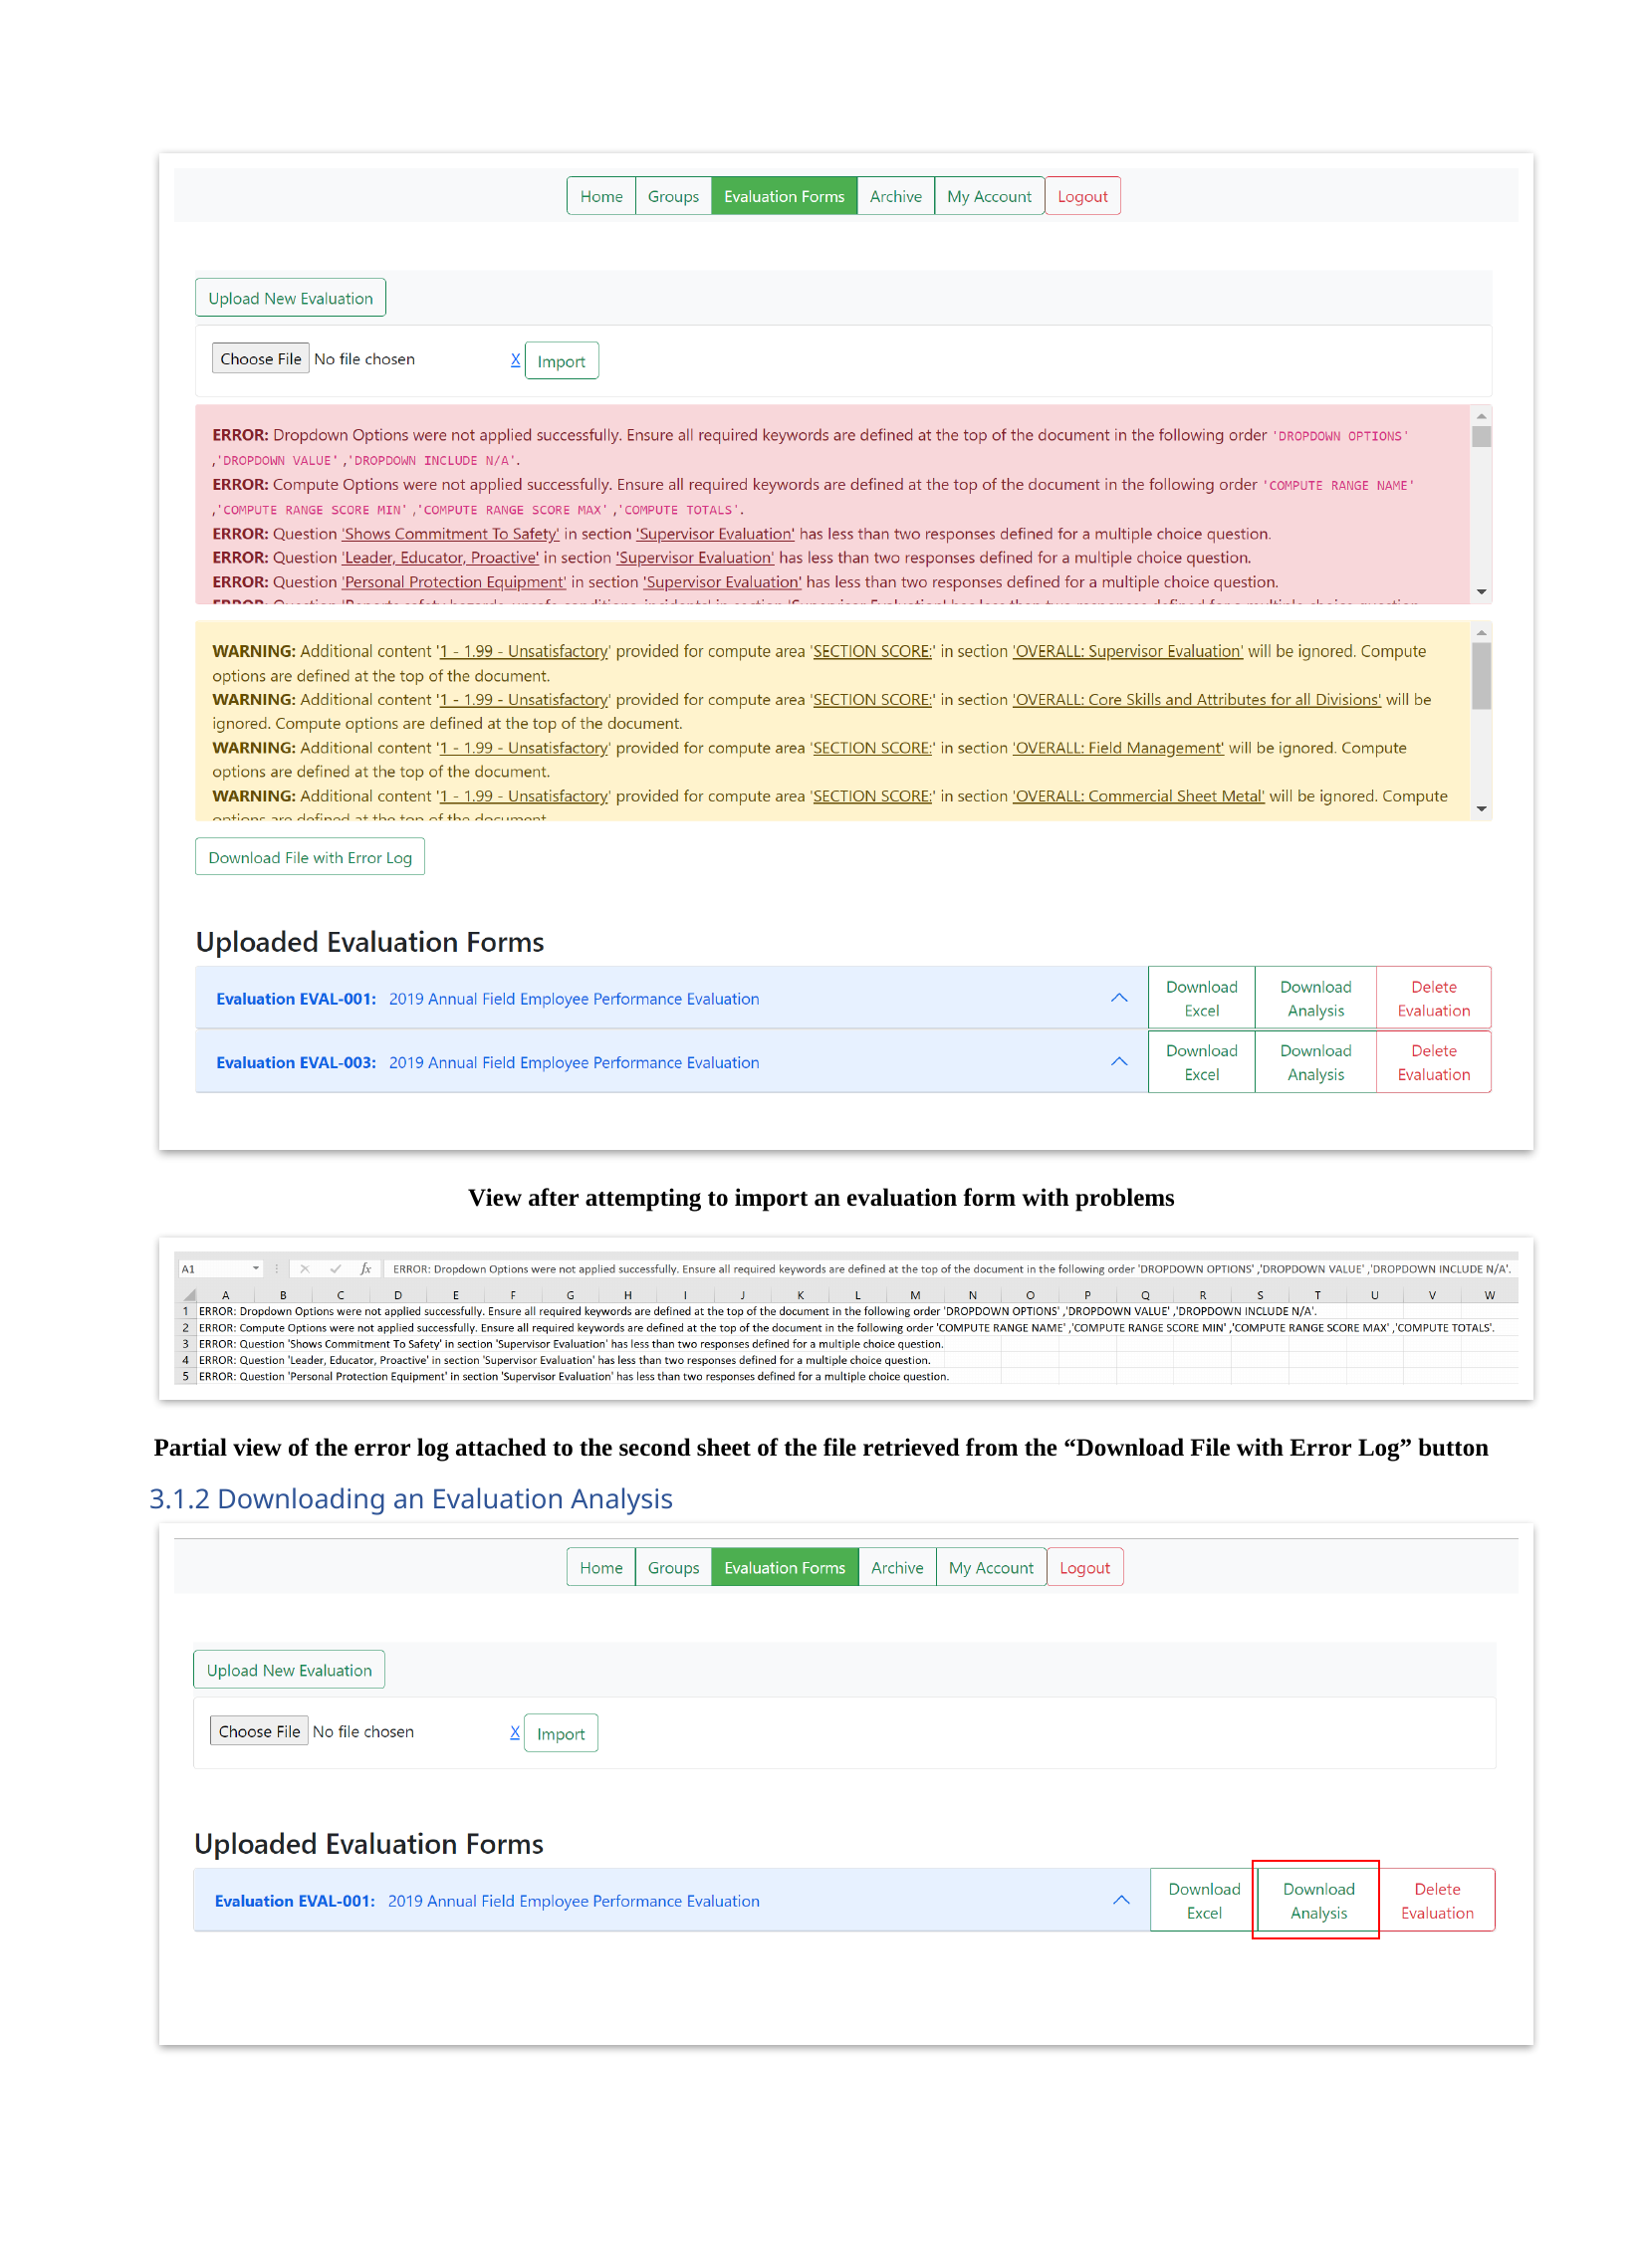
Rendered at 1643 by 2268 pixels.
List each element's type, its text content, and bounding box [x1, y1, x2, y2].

subtitle 3.1.2 Downloading an Evaluation Analysis [149, 1479, 1494, 1516]
picture [174, 1538, 1519, 2030]
picture [174, 1251, 1519, 1385]
text View after attempting to import an evaluation form with problems [149, 1183, 1494, 1211]
text Partial view of the error log attached to the second sheet of the file retrieved from the “Download File with Error Log” button [149, 1433, 1494, 1461]
picture [174, 168, 1519, 1136]
